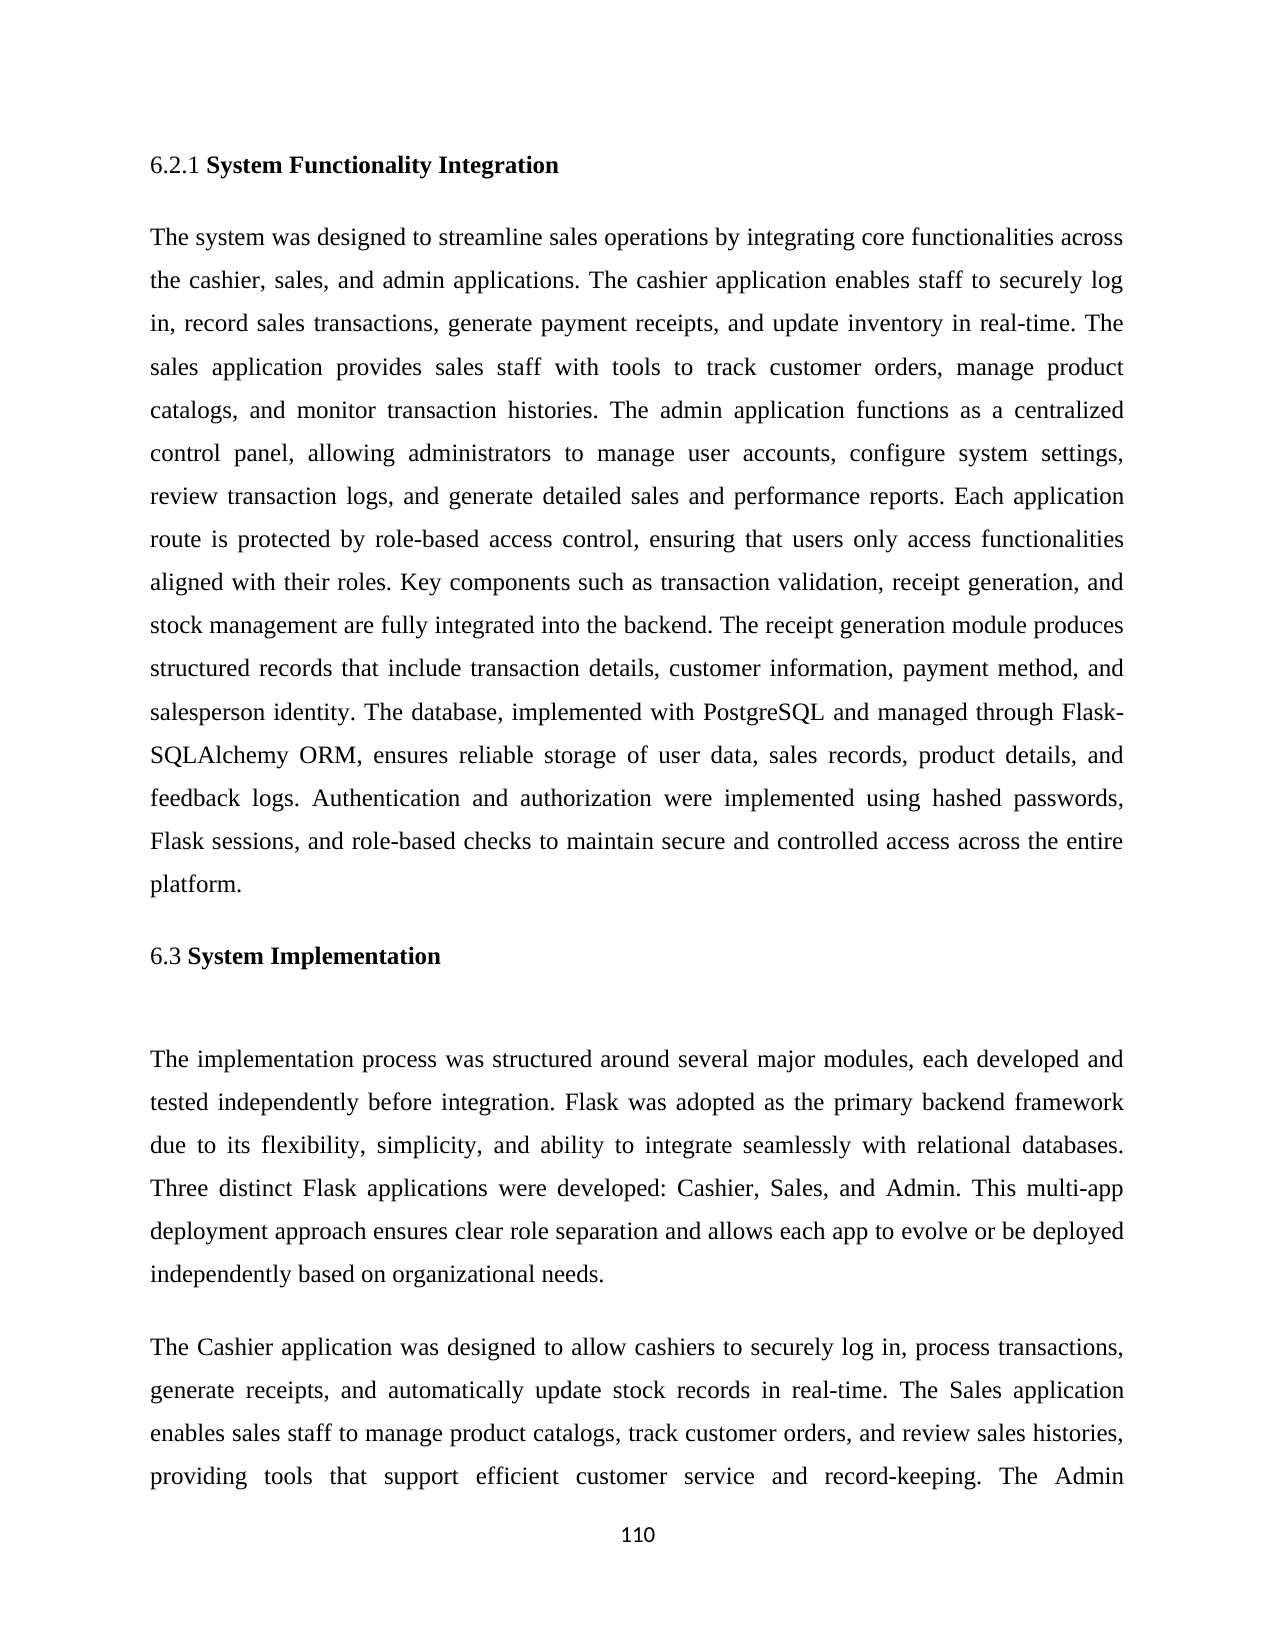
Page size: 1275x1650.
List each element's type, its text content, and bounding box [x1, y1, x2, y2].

subtitle System Implementation [150, 941, 1125, 970]
text The system was designed to streamline sales operations by integrating core functionalities across the cashier, sales, and admin applications. The cashier application enables staff to securely log in, record sales transactions, generate payment receipts, and update inventory in real-time. The sales application provides sales staff with tools to track customer orders, manage product catalogs, and monitor transaction histories. The admin application functions as a centralized control panel, allowing administrators to manage user accounts, configure system settings, review transaction logs, and generate detailed sales and performance reports. Each application route is protected by role-based access control, ensuring that users only access functionalities aligned with their roles. Key components such as transaction validation, receipt generation, and stock management are fully integrated into the backend. The receipt generation module produces structured records that include transaction details, customer information, payment method, and salesperson identity. The database, implemented with PostgreSQL and managed through Flask-SQLAlchemy ORM, ensures reliable storage of user data, sales records, product details, and feedback logs. Authentication and authorization were implemented using hashed passwords, Flask sessions, and role-based checks to maintain secure and controlled access across the entire platform. [150, 222, 1125, 898]
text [150, 1332, 1125, 1490]
subtitle System Functionality Integration [150, 150, 1125, 179]
text The implementation process was structured around several major modules, each developed and tested independently before integration. Flask was adopted as the primary backend framework due to its flexibility, simplicity, and ability to integrate seamlessly with relational databases. Three distinct Flask applications were developed: Cashier, Sales, and Admin. This multi-app deployment approach ensures clear role separation and allows each app to evolve or be deployed independently based on organizational needs. [150, 1044, 1125, 1288]
